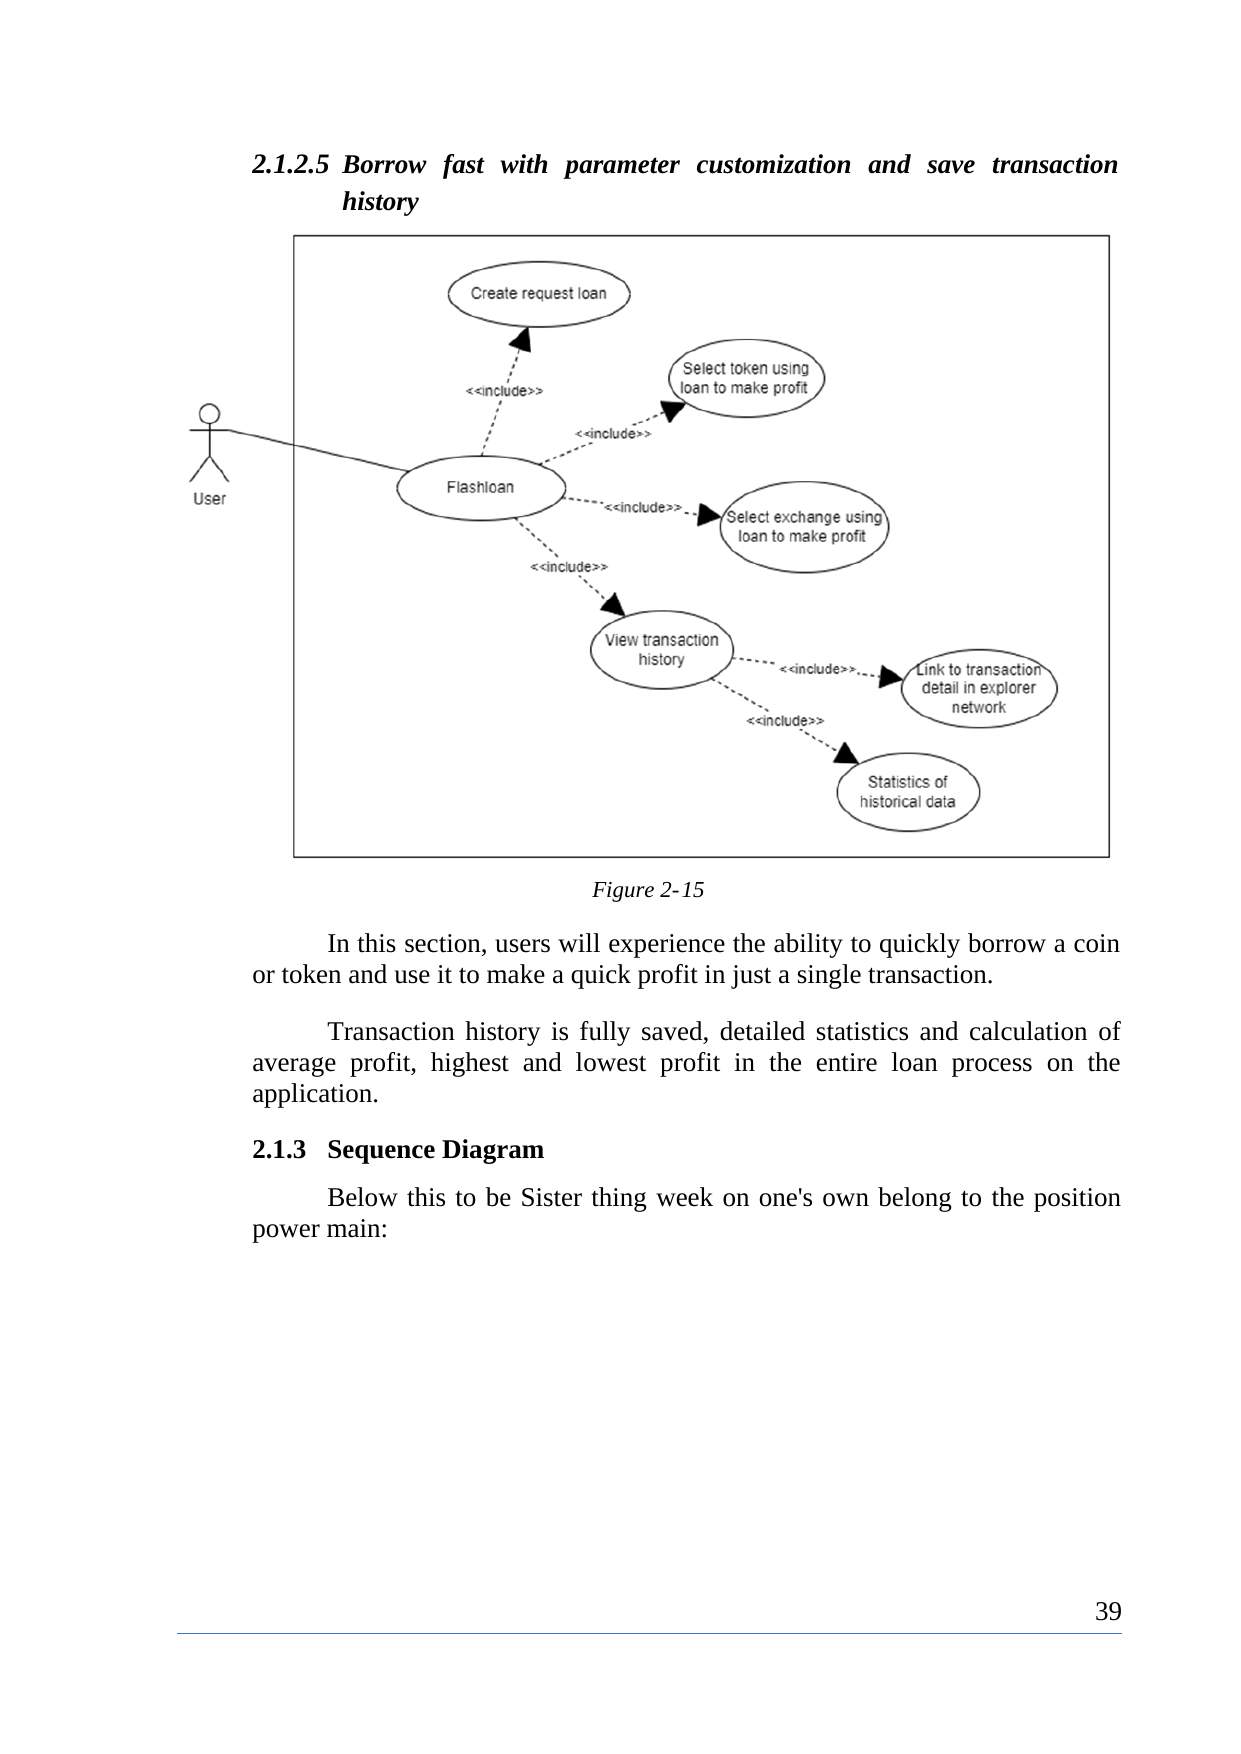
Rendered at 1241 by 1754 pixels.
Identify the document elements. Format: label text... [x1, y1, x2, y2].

text Below this to be Sister thing week on one's own belong to the position power main: [252, 1181, 1122, 1243]
subtitle Sequence Diagram [252, 1133, 1122, 1164]
text In this section, users will experience the ability to quickly borrow a coin or token and use it to make a quick profit in just a single transaction. [252, 927, 1122, 990]
text Transaction history is fully saved, detailed statistics and calculation of average profit, highest and lowest profit in the entire loan process on the application. [252, 1015, 1122, 1108]
picture [177, 222, 1122, 870]
subtitle Borrow fast with parameter customization and save transaction history [252, 147, 1122, 217]
